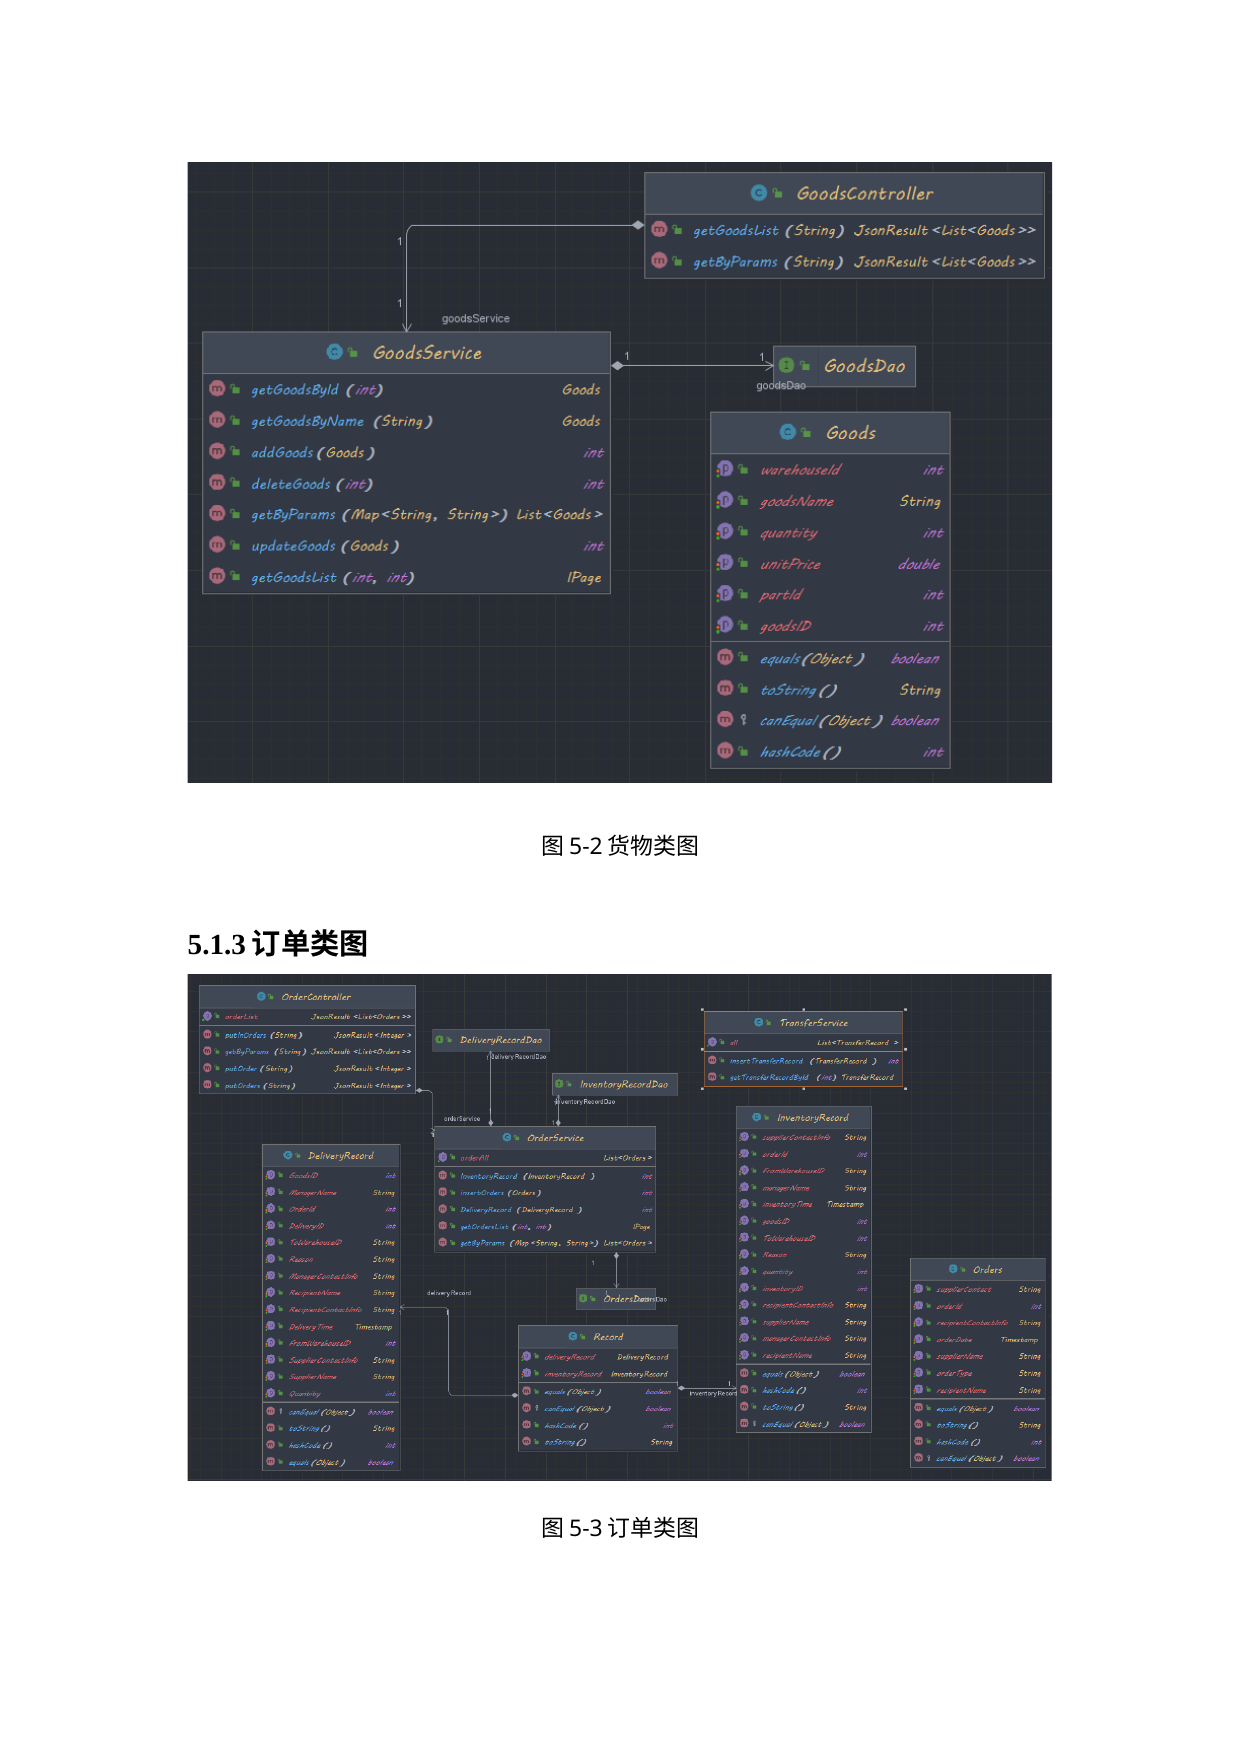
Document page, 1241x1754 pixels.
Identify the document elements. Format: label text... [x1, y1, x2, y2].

picture [187, 162, 1053, 783]
picture [187, 974, 1052, 1481]
text 5.1.3订单类图 [187, 909, 1053, 974]
text 图5-3订单类图 [187, 1494, 1053, 1559]
text 图5-2货物类图 [187, 812, 1053, 877]
